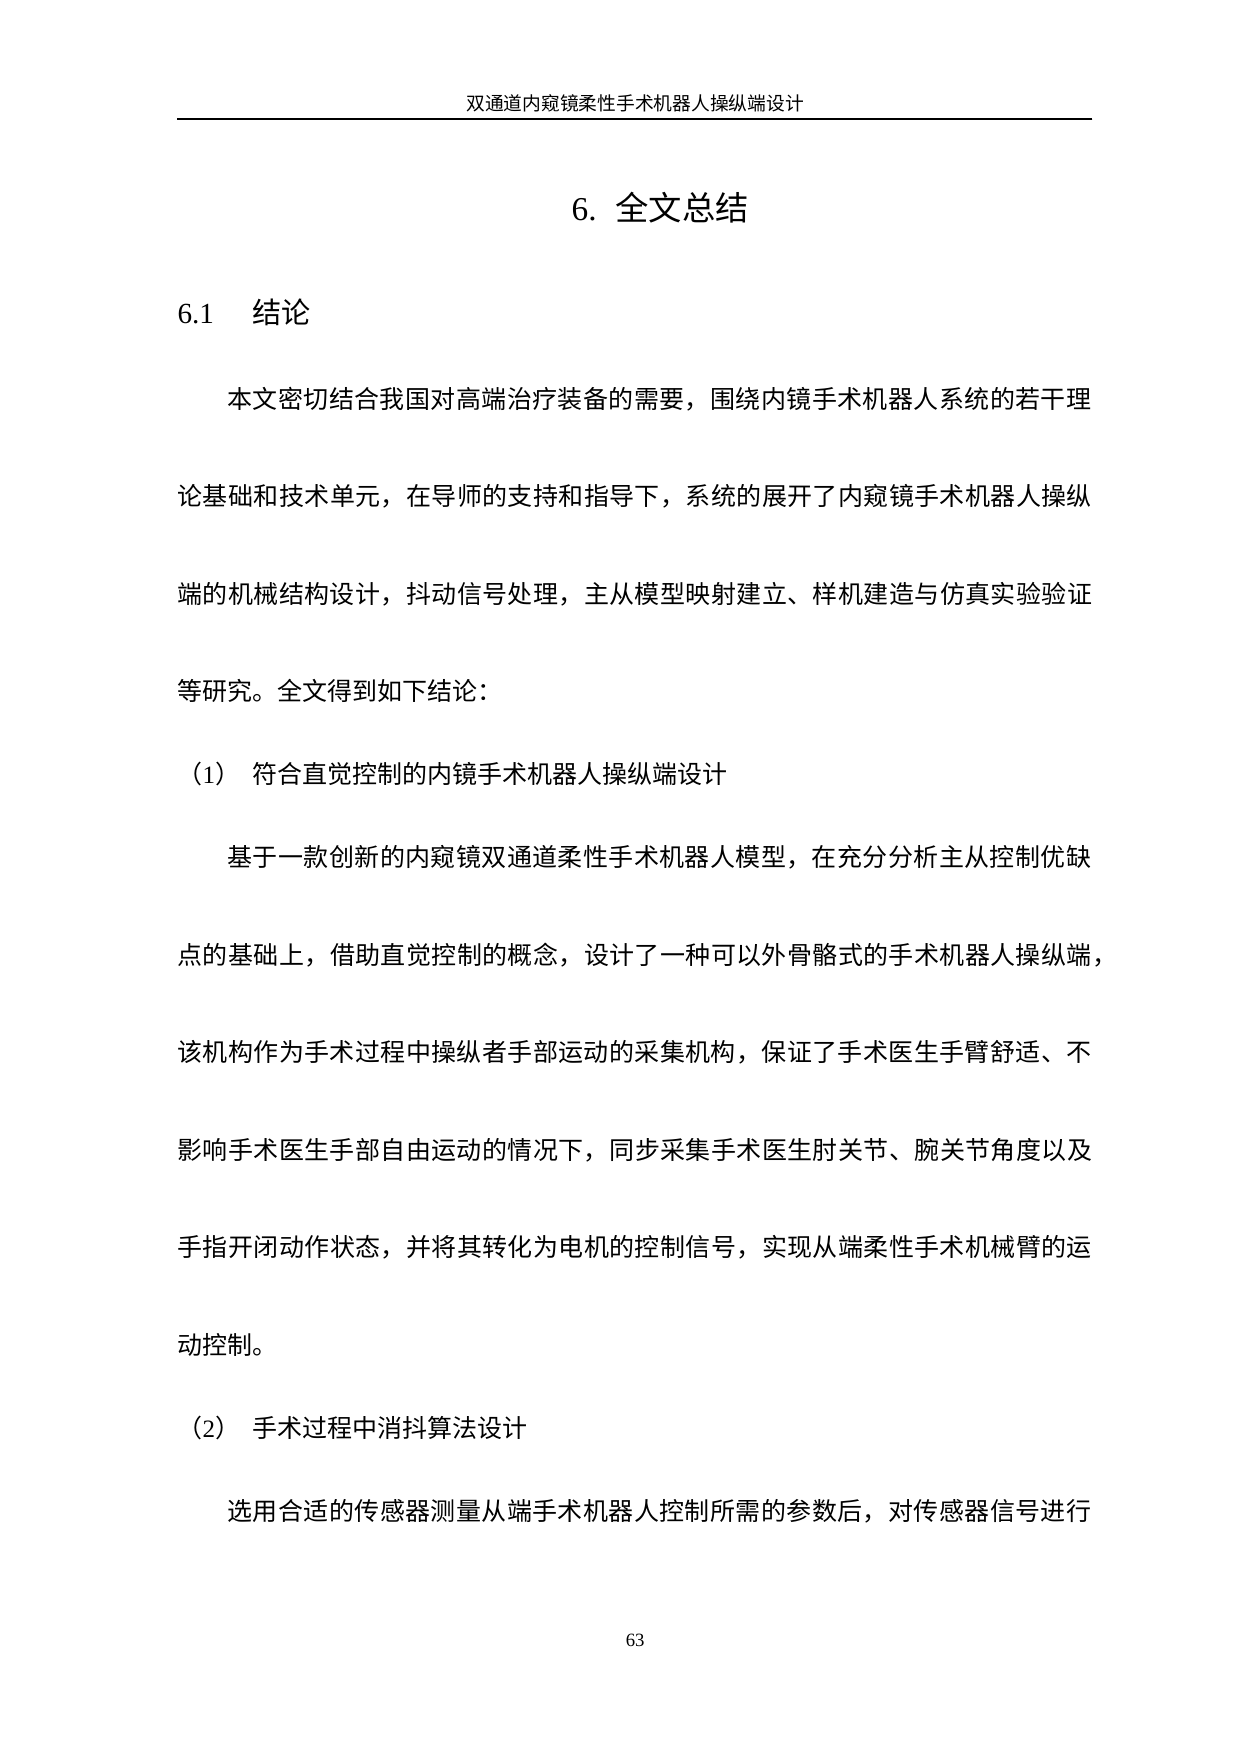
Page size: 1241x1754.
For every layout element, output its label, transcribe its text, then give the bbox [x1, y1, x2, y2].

list 全文总结 [227, 173, 1092, 238]
text 本文密切结合我国对高端治疗装备的需要，围绕内镜手术机器人系统的若干理论基础和技术单元，在导师的支持和指导下，系统的展开了内窥镜手术机器人操纵端的机械结构设计，抖动信号处理，主从模型映射建立、样机建造与仿真实验验证等研究。全文得到如下结论： [177, 365, 1092, 722]
list 手术过程中消抖算法设计 [177, 1394, 1092, 1459]
list 符合直觉控制的内镜手术机器人操纵端设计 [177, 740, 1092, 805]
text 基于一款创新的内窥镜双通道柔性手术机器人模型，在充分分析主从控制优缺点的基础上，借助直觉控制的概念，设计了一种可以外骨骼式的手术机器人操纵端，该机构作为手术过程中操纵者手部运动的采集机构，保证了手术医生手臂舒适、不影响手术医生手部自由运动的情况下，同步采集手术医生肘关节、腕关节角度以及手指开闭动作状态，并将其转化为电机的控制信号，实现从端柔性手术机械臂的运动控制。 [177, 823, 1092, 1376]
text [177, 1477, 1092, 1542]
list 结论 [177, 279, 1092, 344]
